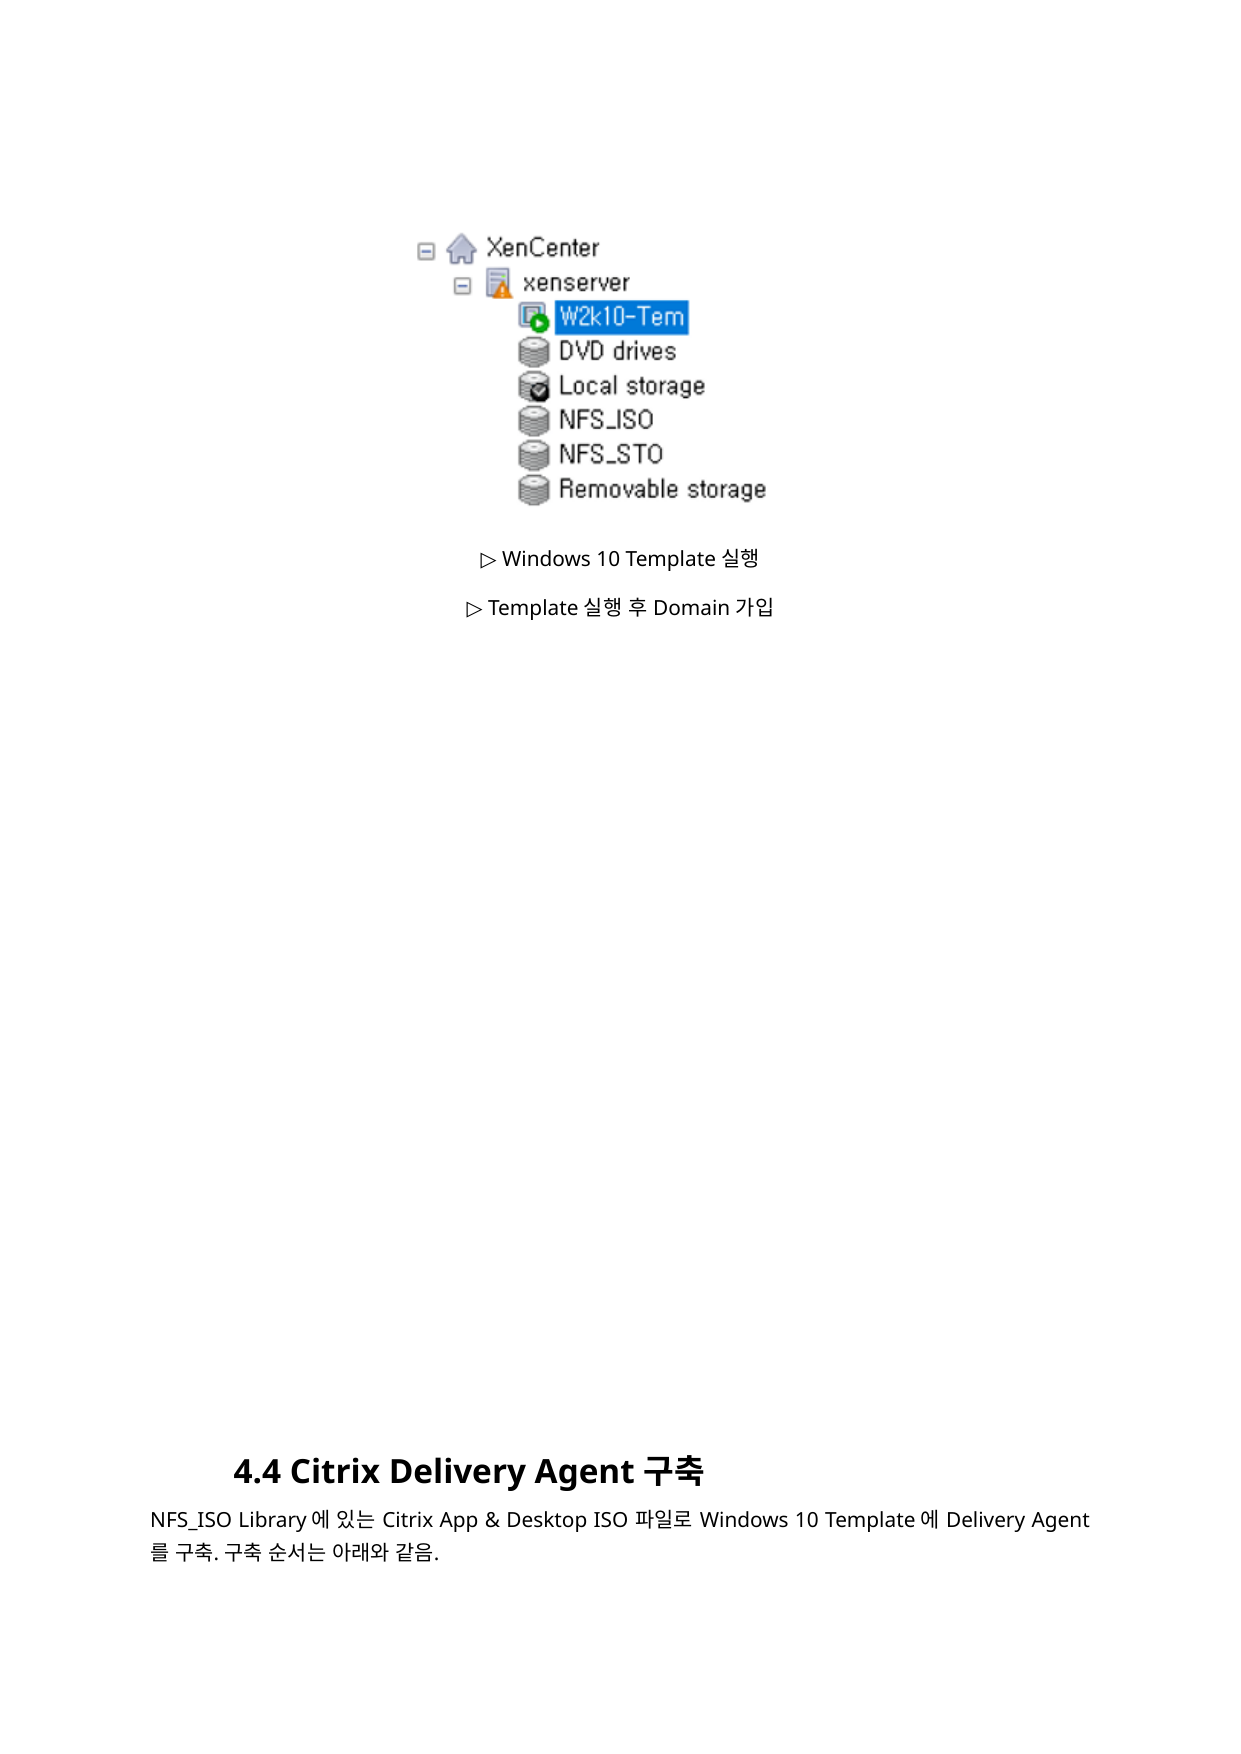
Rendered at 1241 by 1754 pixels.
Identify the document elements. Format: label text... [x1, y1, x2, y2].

text ▷ Template 실행 후 Domain 가입 [150, 592, 1090, 622]
text ▷ Windows 10 Template 실행 [150, 542, 1090, 573]
subtitle 4.4 Citrix Delivery Agent 구축 [150, 1445, 1090, 1493]
text NFS_ISO Library에 있는 Citrix App & Desktop ISO 파일로 Windows 10 Template에 Delivery Agent를 구축. 구축 순서는 아래와 같음. [150, 1503, 1090, 1567]
picture [413, 224, 827, 524]
